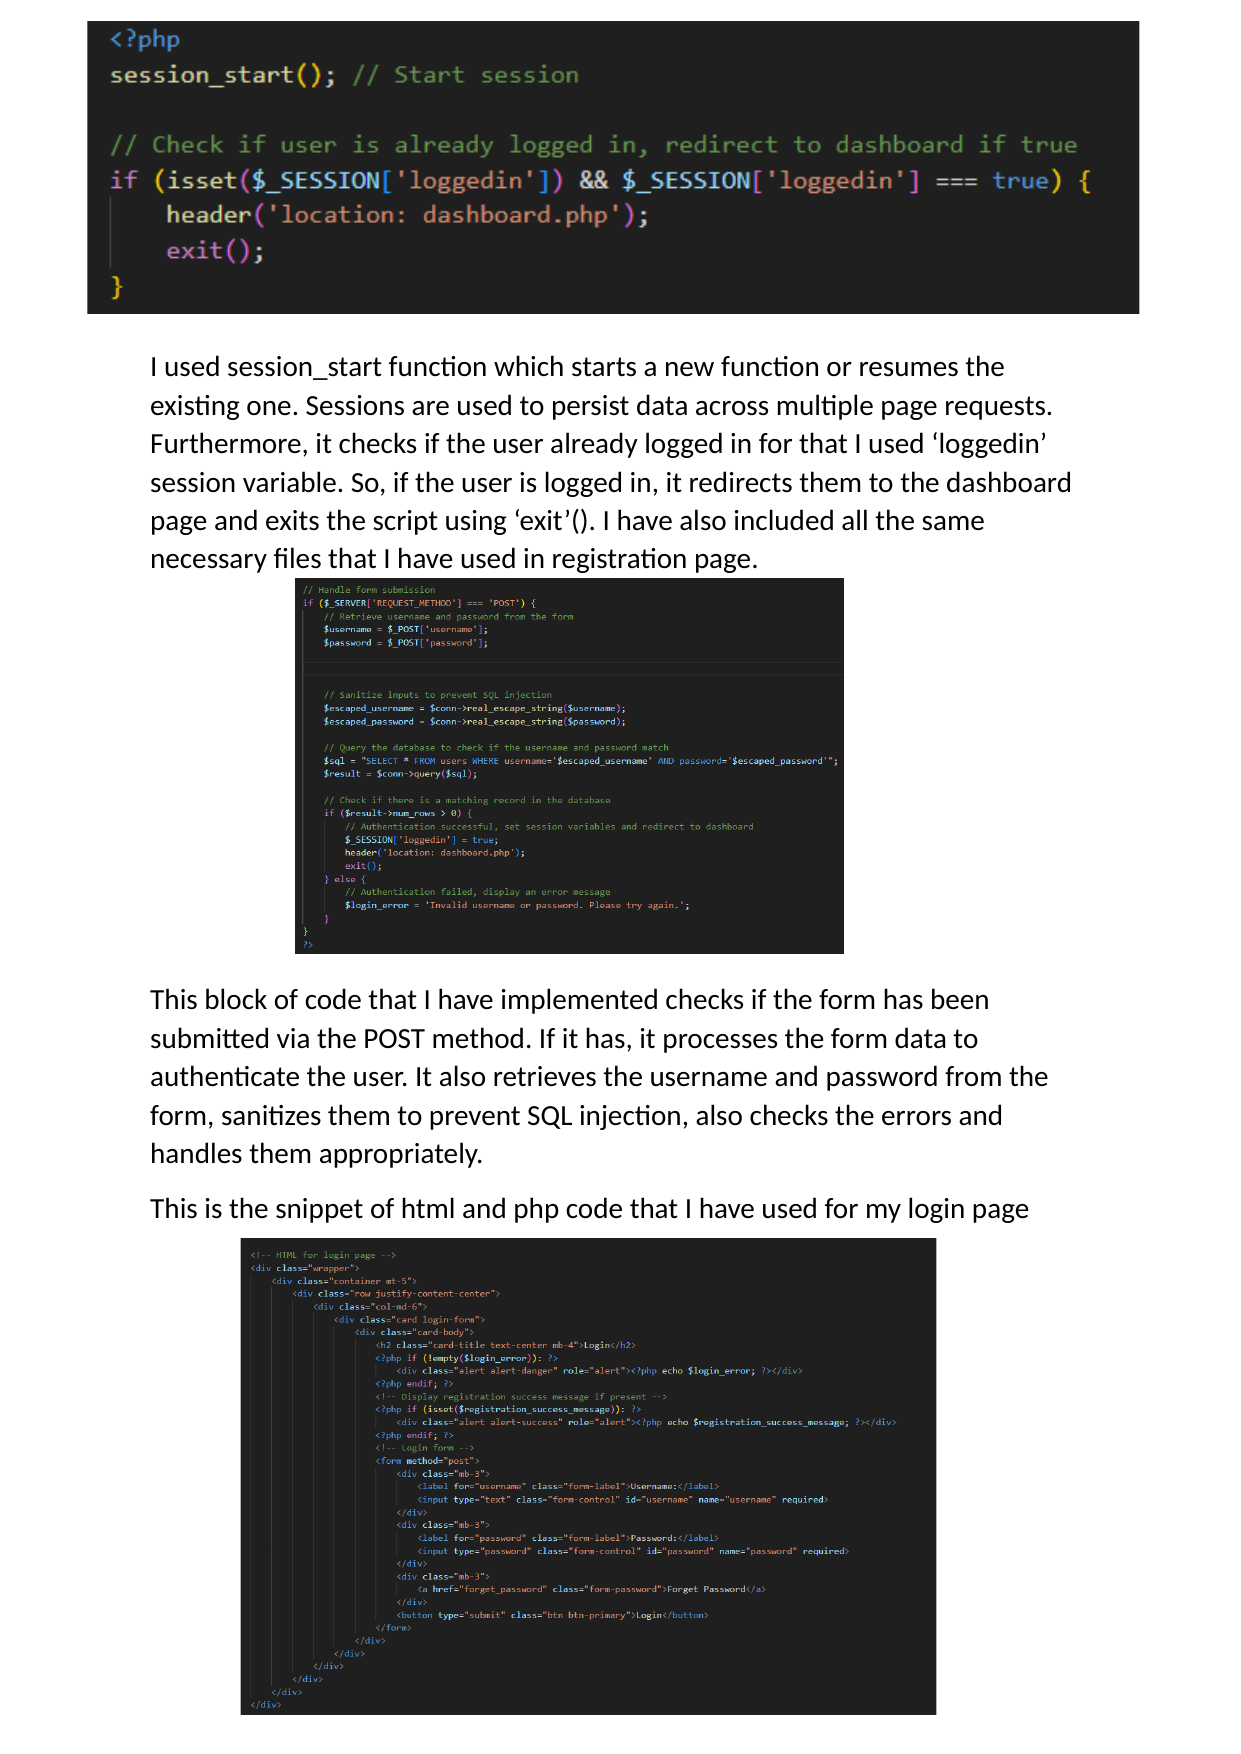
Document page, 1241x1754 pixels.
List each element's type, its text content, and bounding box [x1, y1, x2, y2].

text This block of code that I have implemented checks if the form has been submitted via the POST method. If it has, it processes the form data to authenticate the user. It also retrieves the username and password from the form, sanitizes them to prevent SQL injection, also checks the errors and handles them appropriately. [150, 981, 1090, 1171]
text I used session_start function which starts a new function or resumes the existing one. Sessions are used to persist data across multiple page requests. Furthermore, it checks if the user already logged in for that I used ‘loggedin’ session variable. So, if the user is logged in, it redirects them to the dashboard page and exits the script using ‘exit’(). I have also included all the same necessary files that I have used in registration page. [150, 348, 1090, 576]
text This is the snippet of html and php code that I have used for my login page [150, 1190, 1090, 1226]
picture [240, 1238, 937, 1715]
picture [87, 21, 1140, 314]
picture [295, 578, 844, 954]
